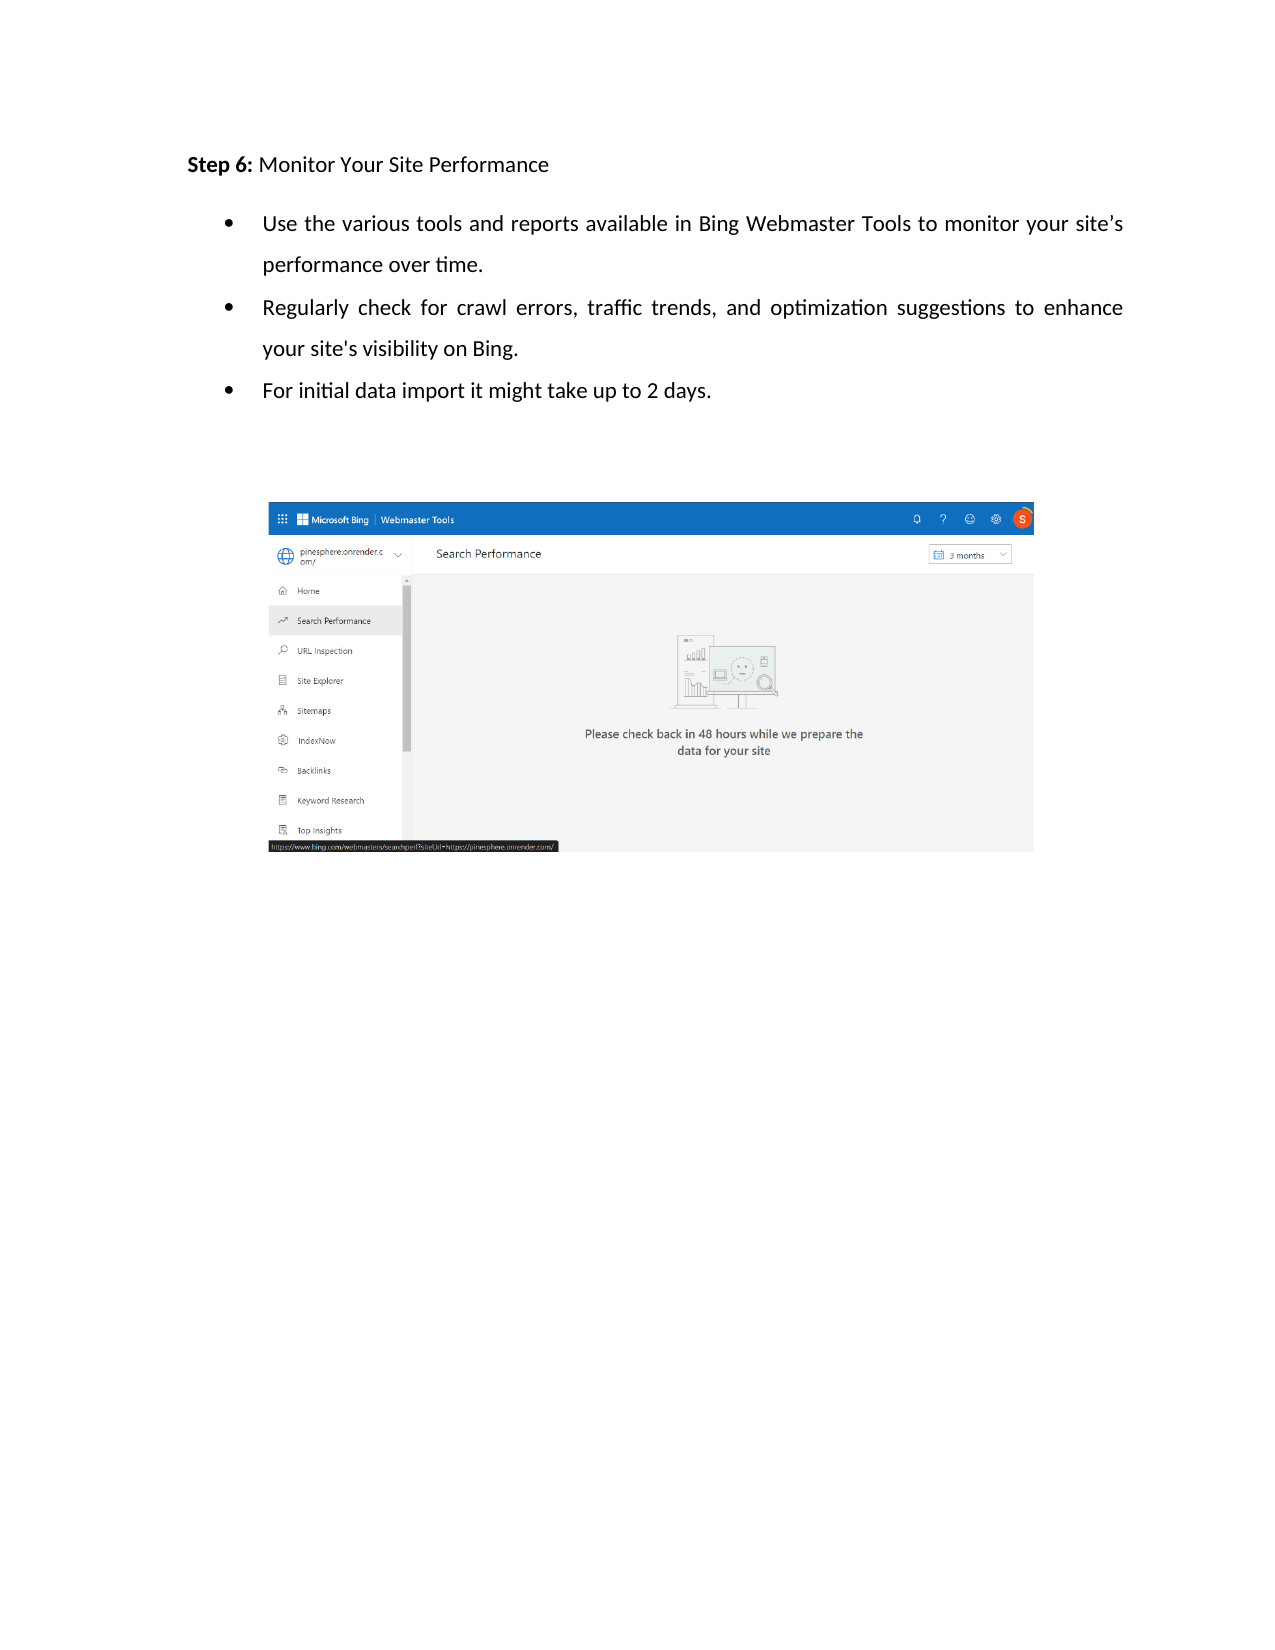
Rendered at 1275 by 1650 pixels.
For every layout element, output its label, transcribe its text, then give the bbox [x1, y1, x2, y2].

text Step 6: Monitor Your Site Performance [187, 150, 1125, 178]
picture [268, 502, 1034, 852]
list Use the various tools and reports available in Bing Webmaster Tools to monitor your site’s performance over time. [225, 209, 1125, 279]
list Regularly check for crawl errors, traffic trends, and optimization suggestions to enhance your site's visibility on Bing. [225, 293, 1125, 363]
list For initial data import it might take up to 2 days. [225, 377, 1125, 404]
